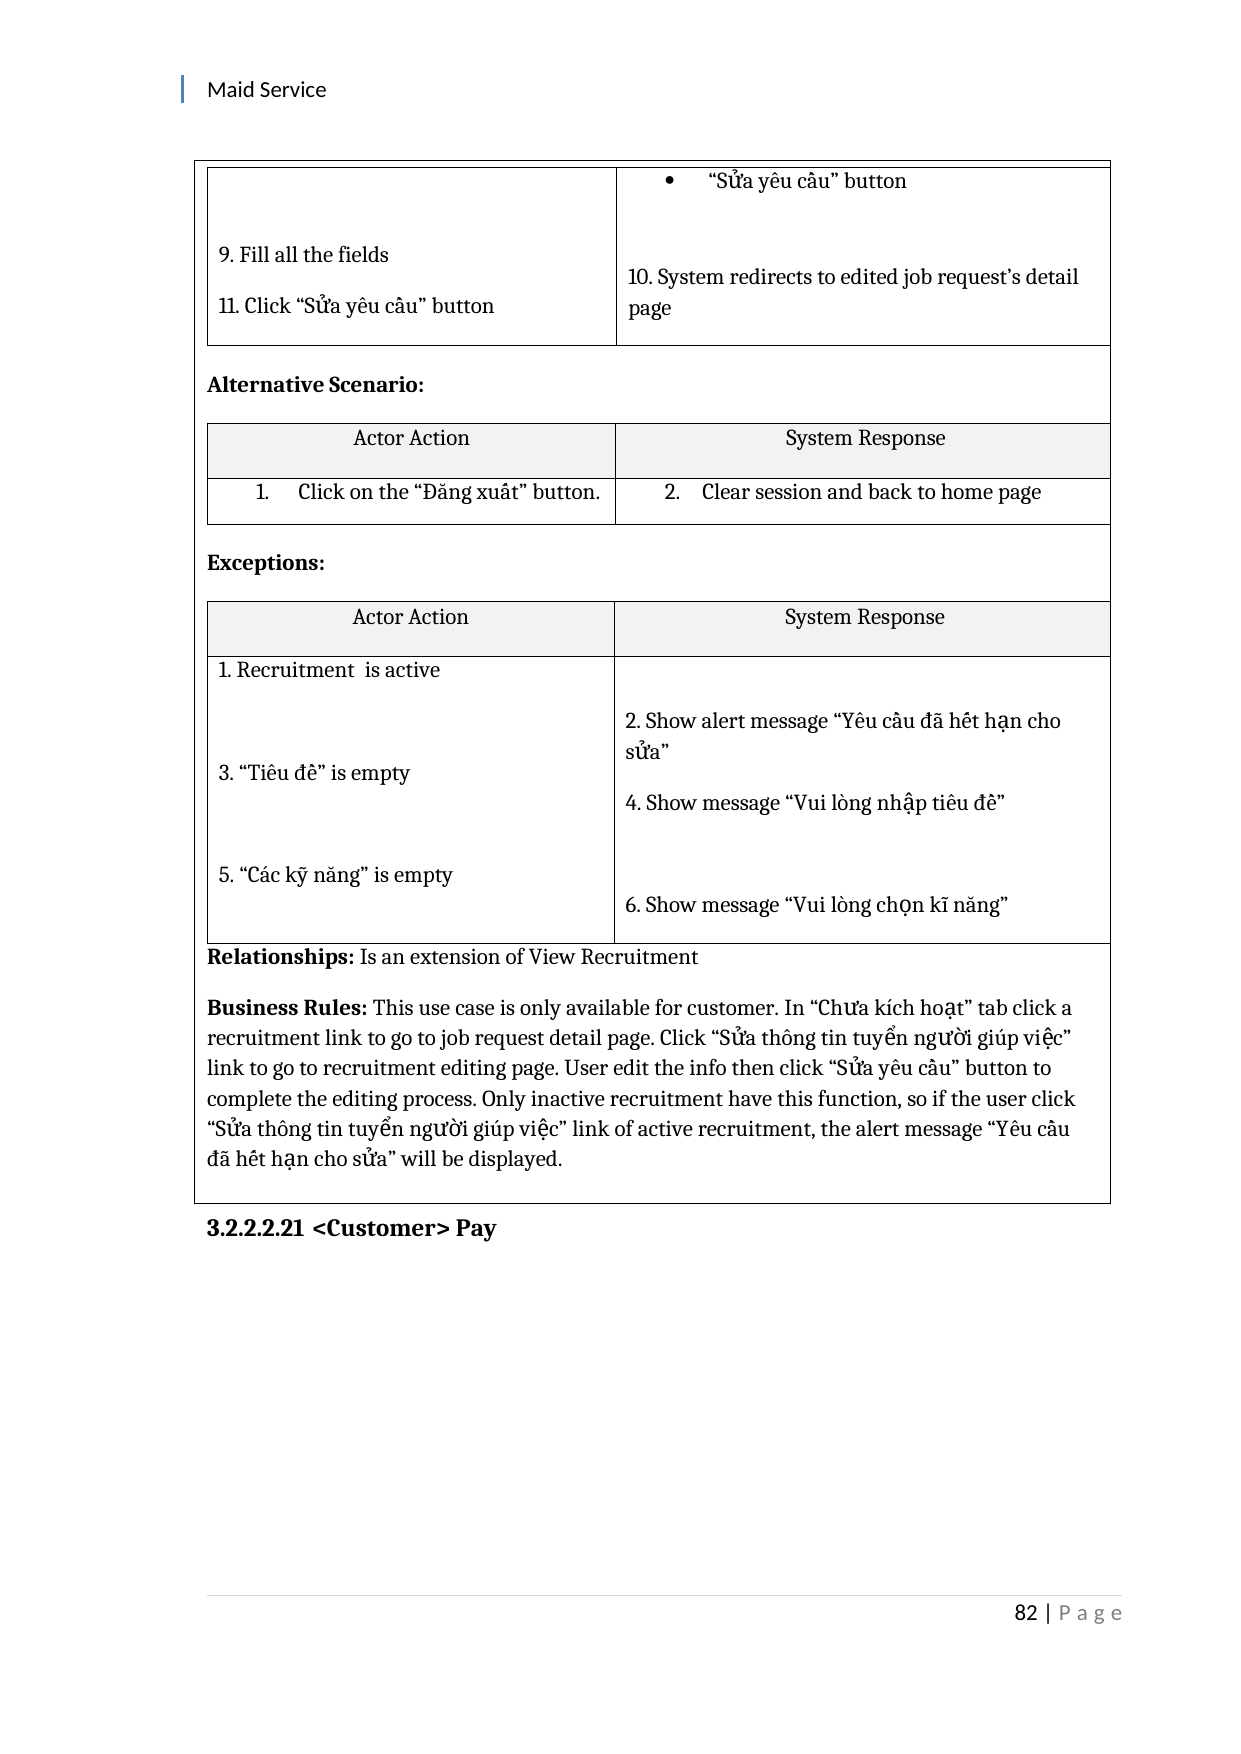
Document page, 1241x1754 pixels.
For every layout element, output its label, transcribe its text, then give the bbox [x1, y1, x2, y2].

subtitle <Customer> Pay [207, 1214, 1122, 1243]
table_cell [195, 161, 1110, 1203]
